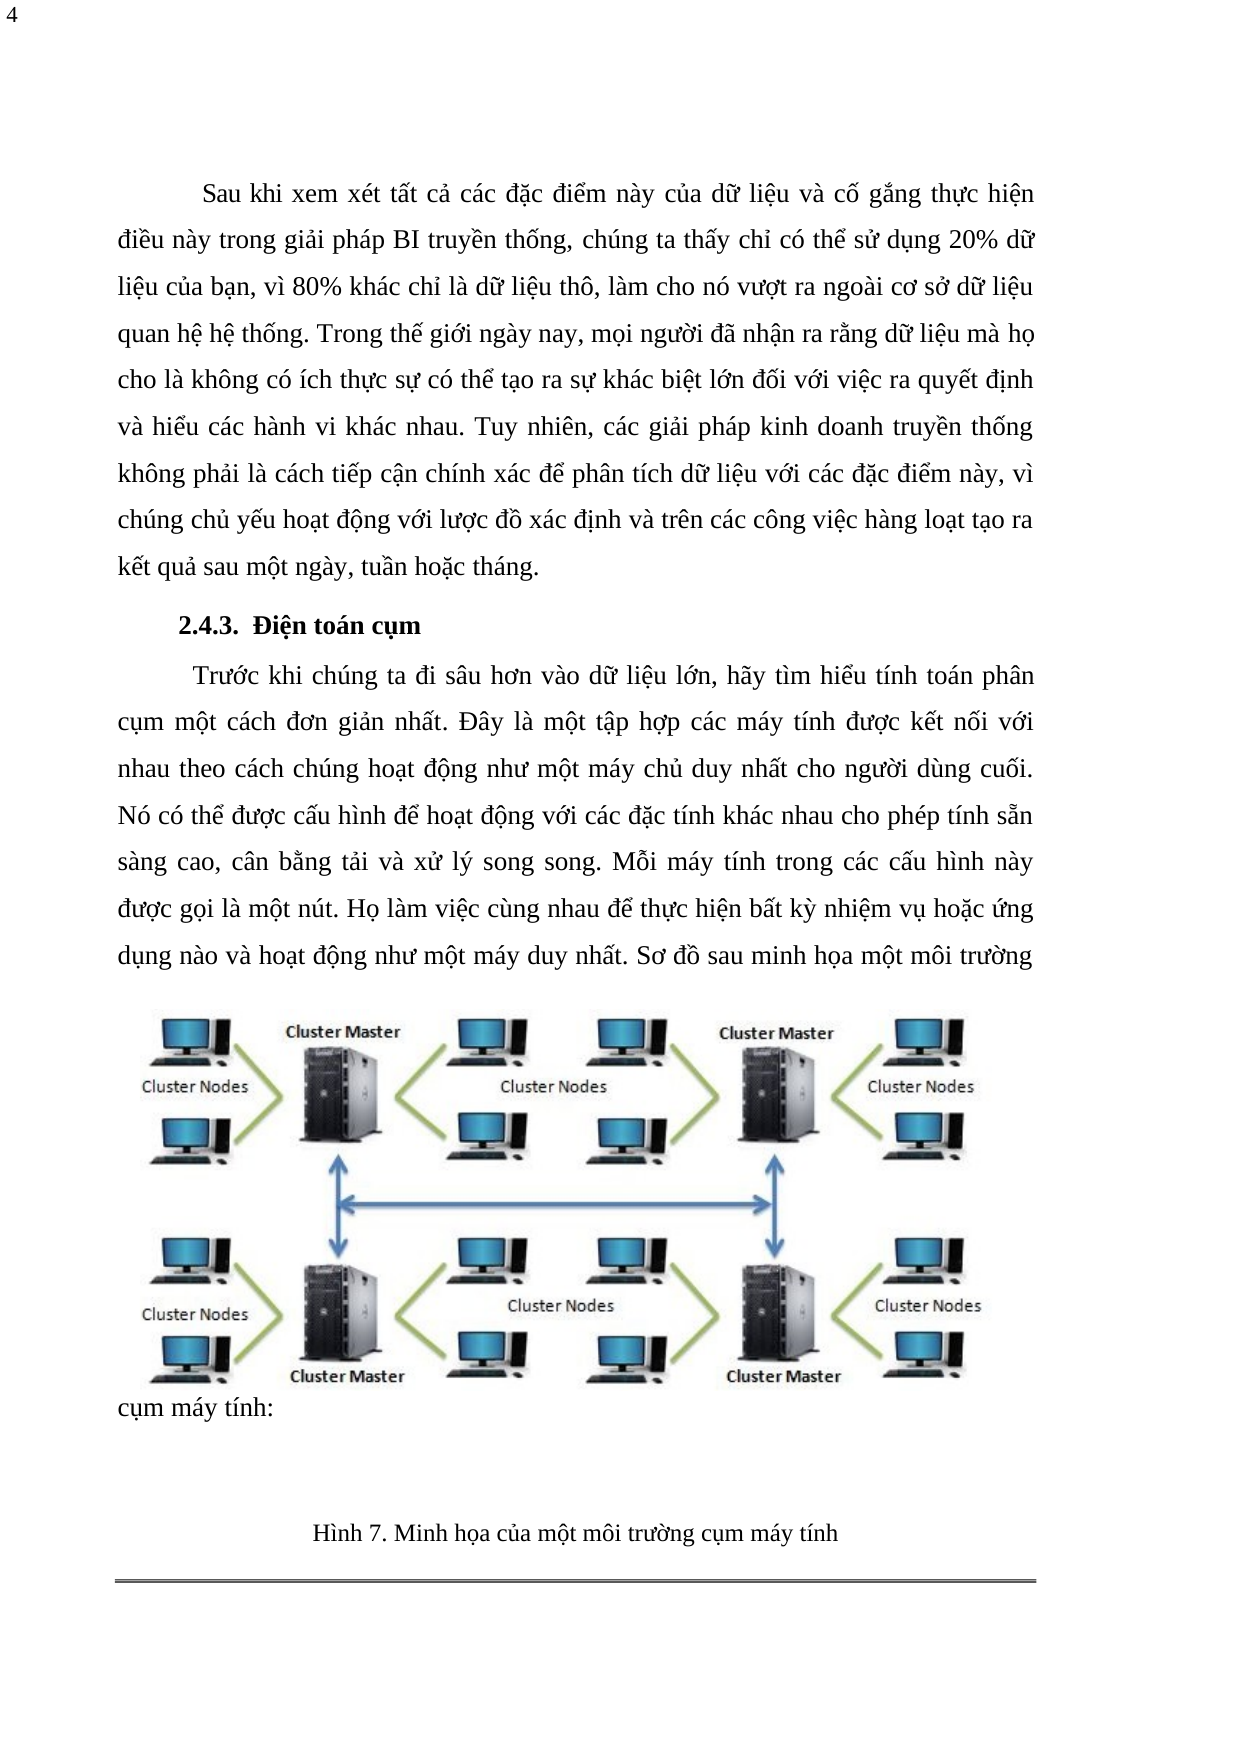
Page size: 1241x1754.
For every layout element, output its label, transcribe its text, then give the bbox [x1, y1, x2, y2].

picture [139, 1009, 993, 1391]
text Sau khi xem xét tất cả các đặc điểm này của dữ liệu và cố gắng thực hiện điều này trong giải pháp BI truyền thống, chúng ta thấy chỉ có thể sử dụng 20% dữ liệu của bạn, vì 80% khác chỉ là dữ liệu thô, làm cho nó vượt ra ngoài cơ sở dữ liệu quan hệ hệ thống. Trong thế giới ngày nay, mọi người đã nhận ra rằng dữ liệu mà họ cho là không có ích thực sự có thể tạo ra sự khác biệt lớn đối với việc ra quyết định và hiểu các hành vi khác nhau. Tuy nhiên, các giải pháp kinh doanh truyền thống không phải là cách tiếp cận chính xác để phân tích dữ liệu với các đặc điểm này, vì chúng chủ yếu hoạt động với lược đồ xác định và trên các công việc hàng loạt tạo ra kết quả sau một ngày, tuần hoặc tháng. [117, 177, 1035, 581]
subtitle 2.4.3. Điện toán cụm [60, 609, 1034, 641]
text Hình 7. Minh họa của một môi trường cụm máy tính [312, 1518, 1034, 1547]
